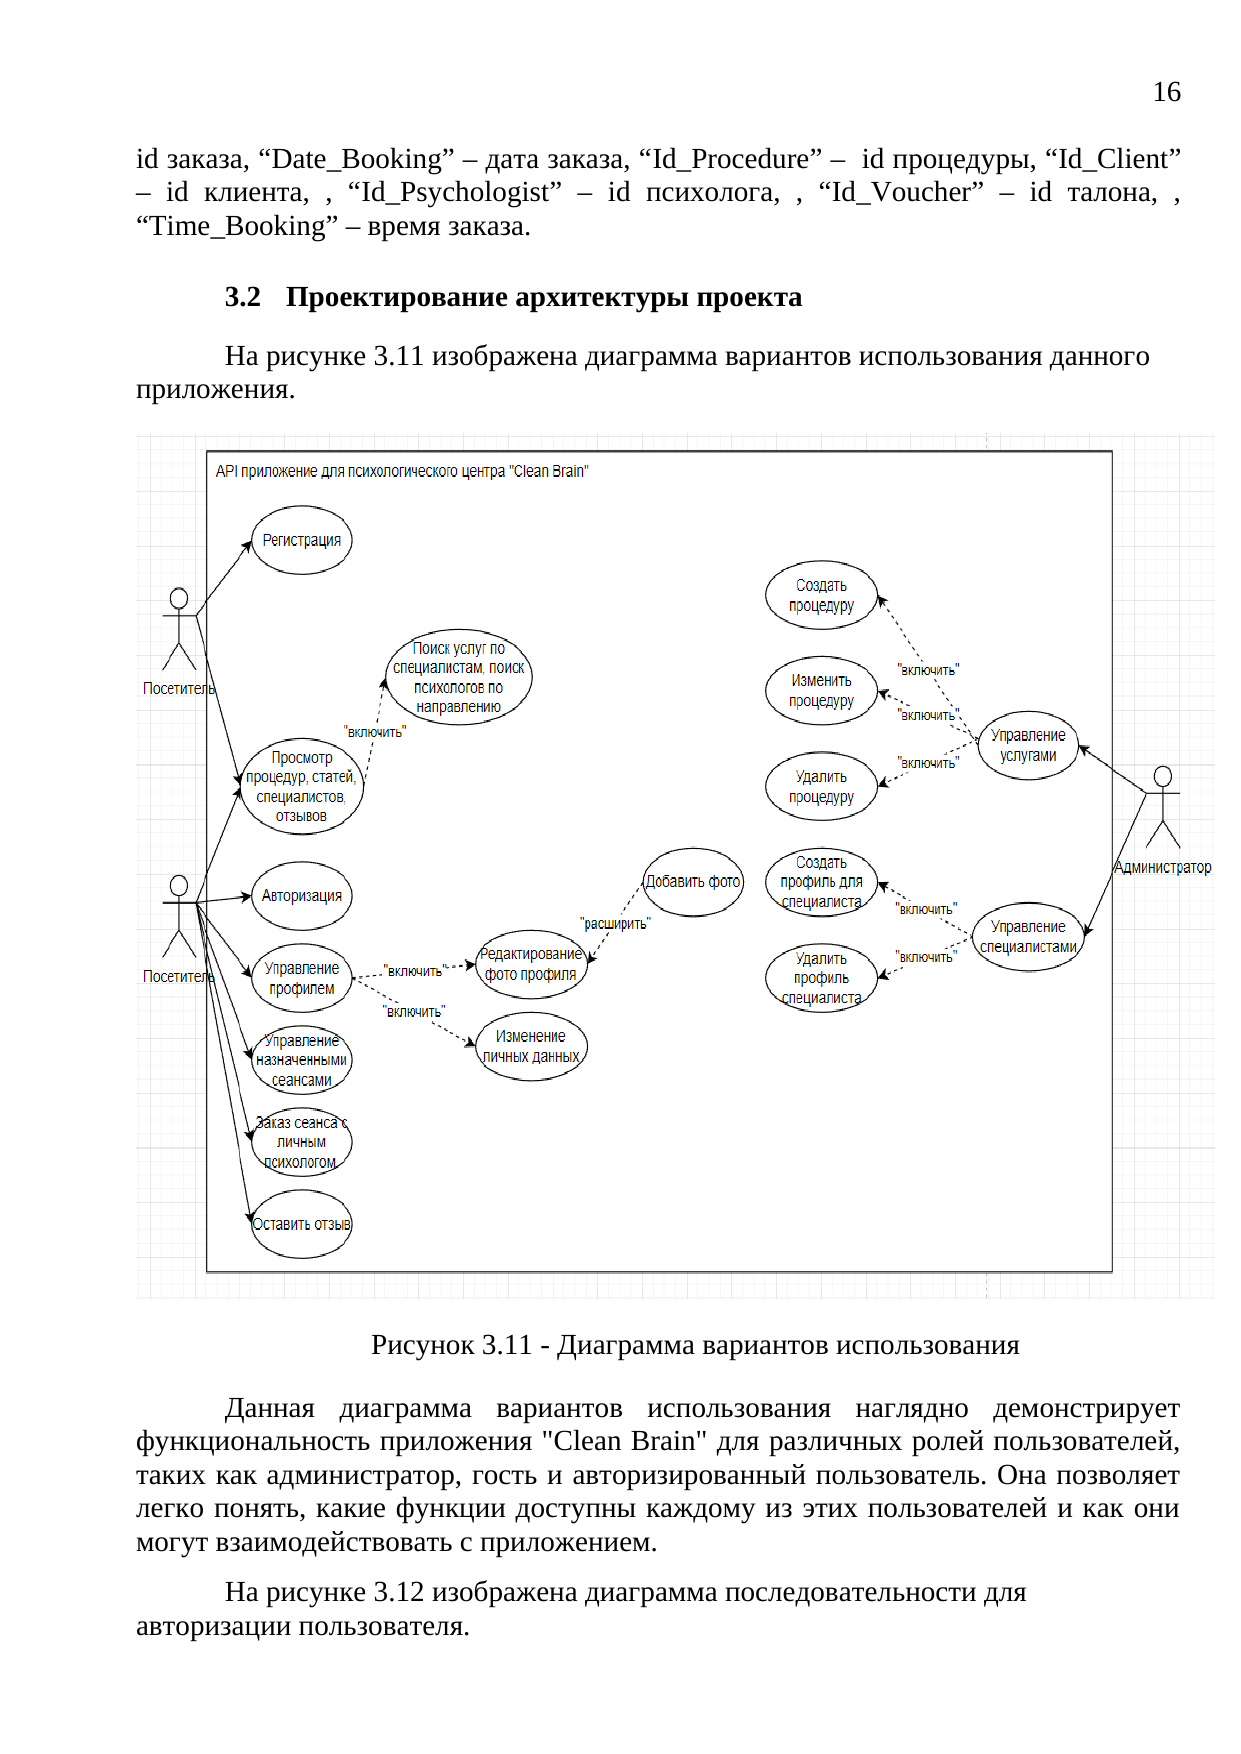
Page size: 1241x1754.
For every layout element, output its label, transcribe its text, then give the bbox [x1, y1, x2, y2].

subtitle Проектирование архитектуры проекта [136, 279, 1181, 313]
text Рисунок 3.11 - Диаграмма вариантов использования [136, 1327, 1181, 1361]
text Данная диаграмма вариантов использования наглядно демонстрирует функциональность приложения "Clean Brain" для различных ролей пользователей, таких как администратор, гость и авторизированный пользователь. Она позволяет легко понять, какие функции доступны каждому из этих пользователей и как они могут взаимодействовать с приложением. [136, 1390, 1181, 1558]
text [136, 141, 1181, 242]
text На рисунке 3.11 изображена диаграмма вариантов использования данного приложения. [136, 338, 1181, 405]
text На рисунке 3.12 изображена диаграмма последовательности для авторизации пользователя. [136, 1574, 1181, 1641]
picture [135, 433, 1216, 1299]
